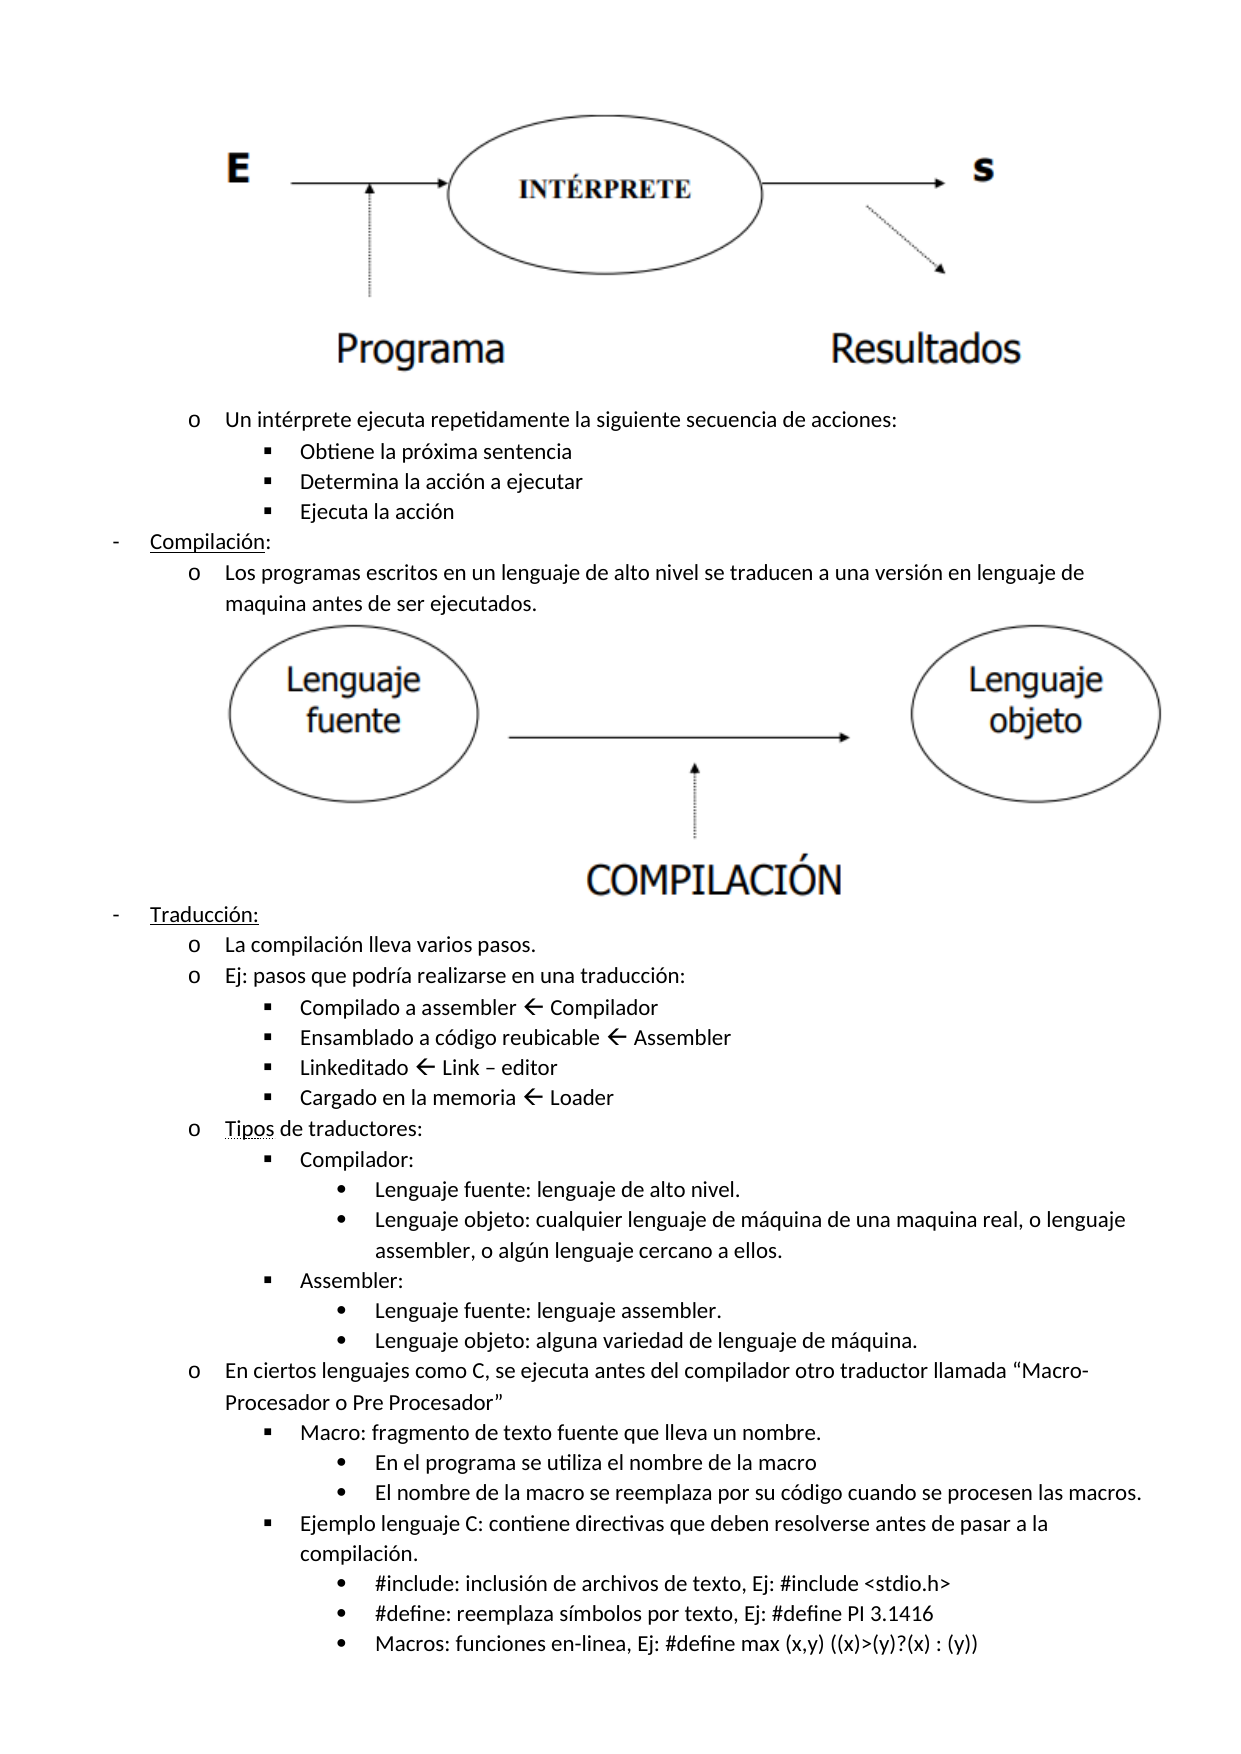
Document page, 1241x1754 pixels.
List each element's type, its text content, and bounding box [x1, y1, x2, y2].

list Ensamblado a código reubicable Assembler [262, 1023, 1165, 1051]
list #include: inclusión de archivos de texto, Ej: #include <stdio.h> [337, 1569, 1165, 1597]
list Obtiene la próxima sentencia [262, 437, 1165, 465]
list Compilador: [262, 1145, 1165, 1173]
list Cargado en la memoria Loader [262, 1083, 1165, 1111]
list Los programas escritos en un lenguaje de alto nivel se traducen a una versión en lenguaje de maquina antes de ser ejecutados. [187, 558, 1165, 617]
list Ejemplo lenguaje C: contiene directivas que deben resolverse antes de pasar a la compilación. [262, 1509, 1165, 1567]
list Determina la acción a ejecutar [262, 467, 1165, 495]
list Compilación: [112, 527, 1165, 556]
list #define: reemplaza símbolos por texto, Ej: #define PI 3.1416 [337, 1599, 1165, 1627]
list El nombre de la macro se reemplaza por su código cuando se procesen las macros. [337, 1478, 1165, 1507]
list Lenguaje objeto: cualquier lenguaje de máquina de una maquina real, o lenguaje assembler, o algún lenguaje cercano a ellos. [337, 1206, 1165, 1264]
list En ciertos lenguajes como C, se ejecuta antes del compilador otro traductor llamada “Macro-Procesador o Pre Procesador” [187, 1357, 1165, 1416]
picture [225, 619, 1169, 898]
list Linkeditado Link – editor [262, 1053, 1165, 1081]
list Ej: pasos que podría realizarse en una traducción: [187, 961, 1165, 991]
list Lenguaje objeto: alguna variedad de lenguaje de máquina. [337, 1326, 1165, 1354]
list Ejecuta la acción [262, 497, 1165, 525]
list Tipos de traductores: [187, 1114, 1165, 1143]
list La compilación lleva varios pasos. [187, 930, 1165, 959]
list Compilado a assembler Compilador [262, 993, 1165, 1021]
list Lenguaje fuente: lenguaje assembler. [337, 1296, 1165, 1324]
list Macro: fragmento de texto fuente que lleva un nombre. [262, 1418, 1165, 1446]
list Assembler: [262, 1266, 1165, 1294]
list Traducción: [112, 900, 1165, 928]
picture [225, 75, 1022, 404]
list Macros: funciones en-linea, Ej: #define max (x,y) ((x)>(y)?(x) : (y)) [337, 1629, 1165, 1658]
list Un intérprete ejecuta repetidamente la siguiente secuencia de acciones: [187, 405, 1165, 434]
list En el programa se utiliza el nombre de la macro [337, 1448, 1165, 1476]
list Lenguaje fuente: lenguaje de alto nivel. [337, 1175, 1165, 1203]
